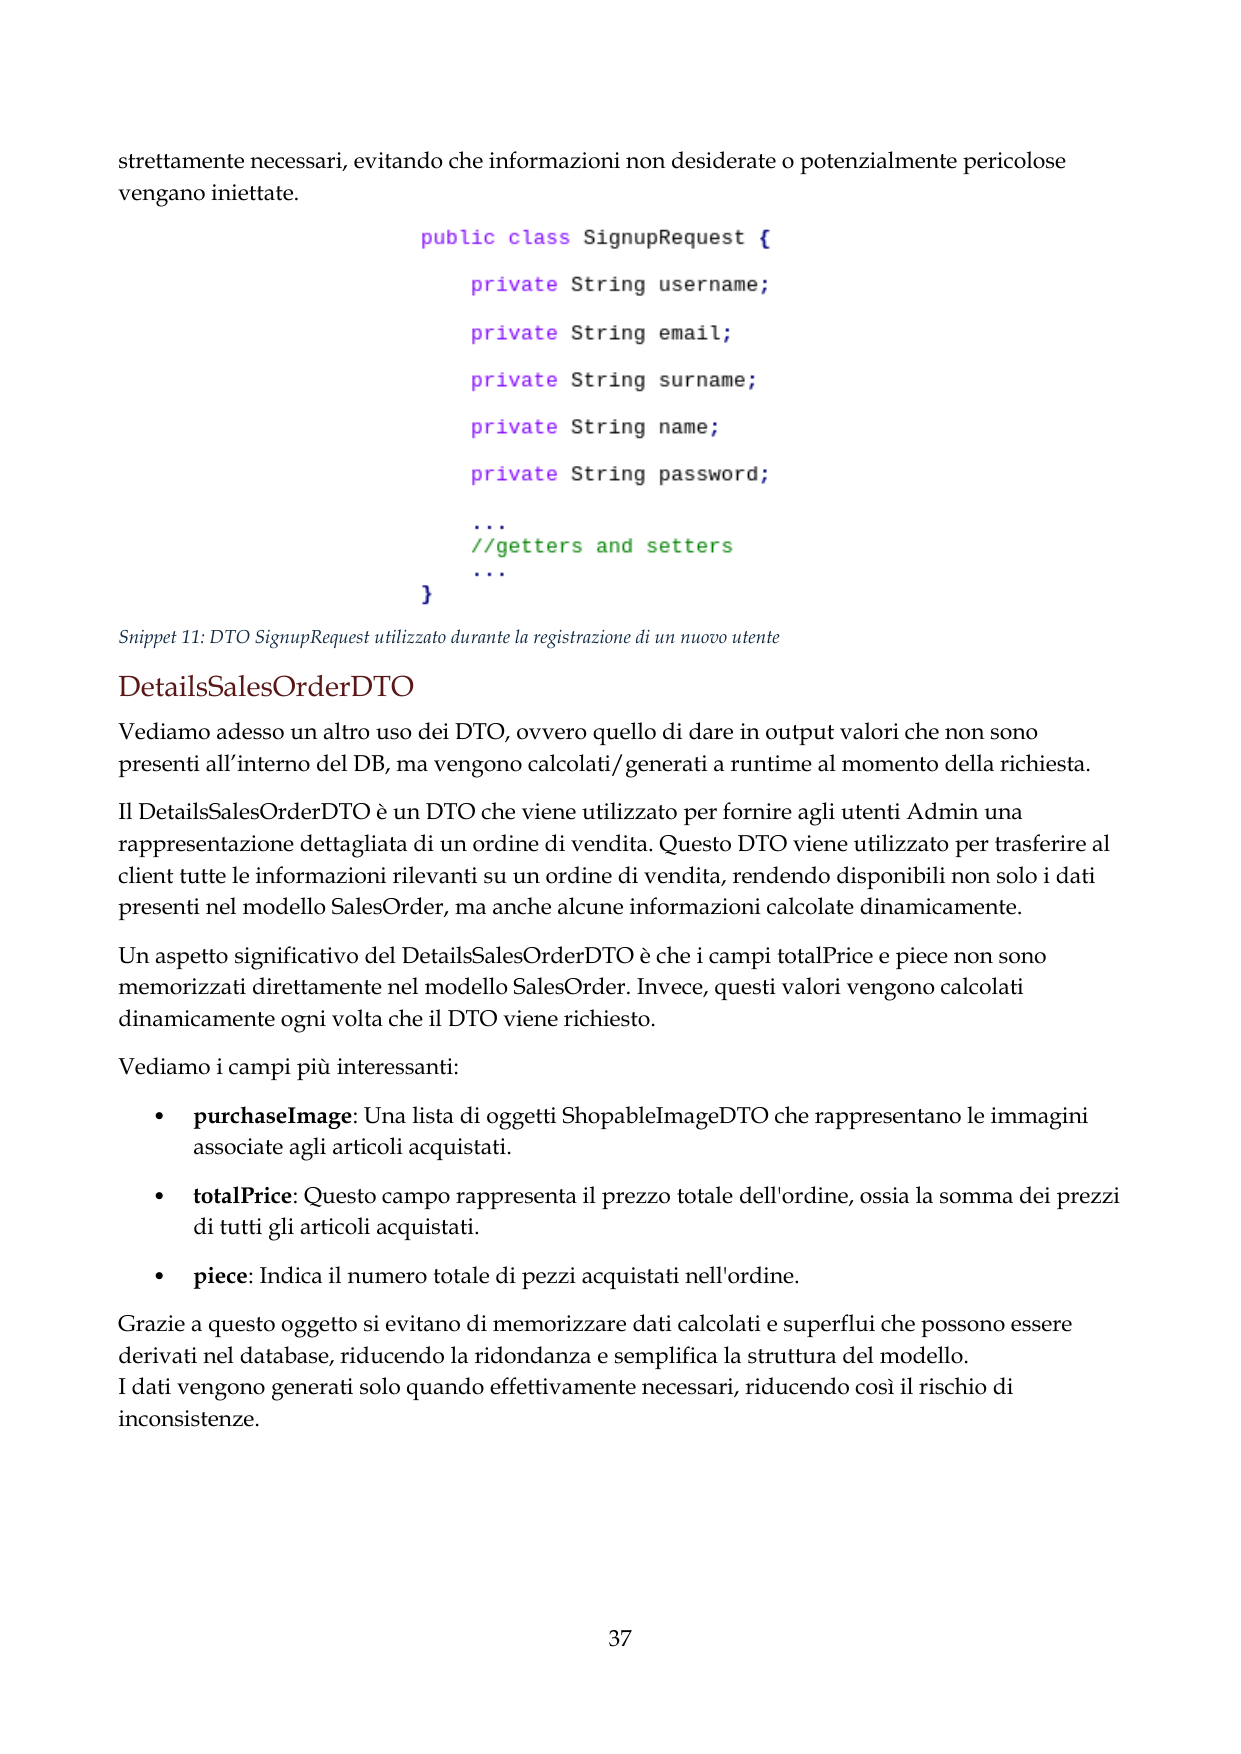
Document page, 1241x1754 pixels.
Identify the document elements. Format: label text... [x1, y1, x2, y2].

text Grazie a questo oggetto si evitano di memorizzare dati calcolati e superflui che possono essere derivati nel database, riducendo la ridondanza e semplifica la struttura del modello. I dati vengono generati solo quando effettivamente necessari, riducendo così il rischio di inconsistenze. [118, 1310, 1122, 1433]
text Vediamo i campi più interessanti: [118, 1054, 1122, 1081]
text Il DetailsSalesOrderDTO è un DTO che viene utilizzato per fornire agli utenti Admin una rappresentazione dettagliata di un ordine di vendita. Questo DTO viene utilizzato per trasferire al client tutte le informazioni rilevanti su un ordine di vendita, rendendo disponibili non solo i dati presenti nel modello SalesOrder, ma anche alcune informazioni calcolate dinamicamente. [118, 799, 1122, 921]
list purchaseImage: Una lista di oggetti ShopableImageDTO che rappresentano le immagini associate agli articoli acquistati. [156, 1102, 1122, 1161]
list piece: Indica il numero totale di pezzi acquistati nell'ordine. [156, 1262, 1122, 1289]
text Un aspetto significativo del DetailsSalesOrderDTO è che i campi totalPrice e piece non sono memorizzati direttamente nel modello SalesOrder. Invece, questi valori vengono calcolati dinamicamente ogni volta che il DTO viene richiesto. [118, 942, 1122, 1033]
text Vediamo adesso un altro uso dei DTO, ovvero quello di dare in output valori che non sono presenti all’interno del DB, ma vengono calcolati/generati a runtime al momento della richiesta. [118, 719, 1122, 778]
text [118, 148, 1122, 207]
subtitle DetailsSalesOrderDTO [118, 670, 1122, 705]
list totalPrice: Questo campo rappresenta il prezzo totale dell'ordine, ossia la somma dei prezzi di tutti gli articoli acquistati. [156, 1182, 1122, 1241]
